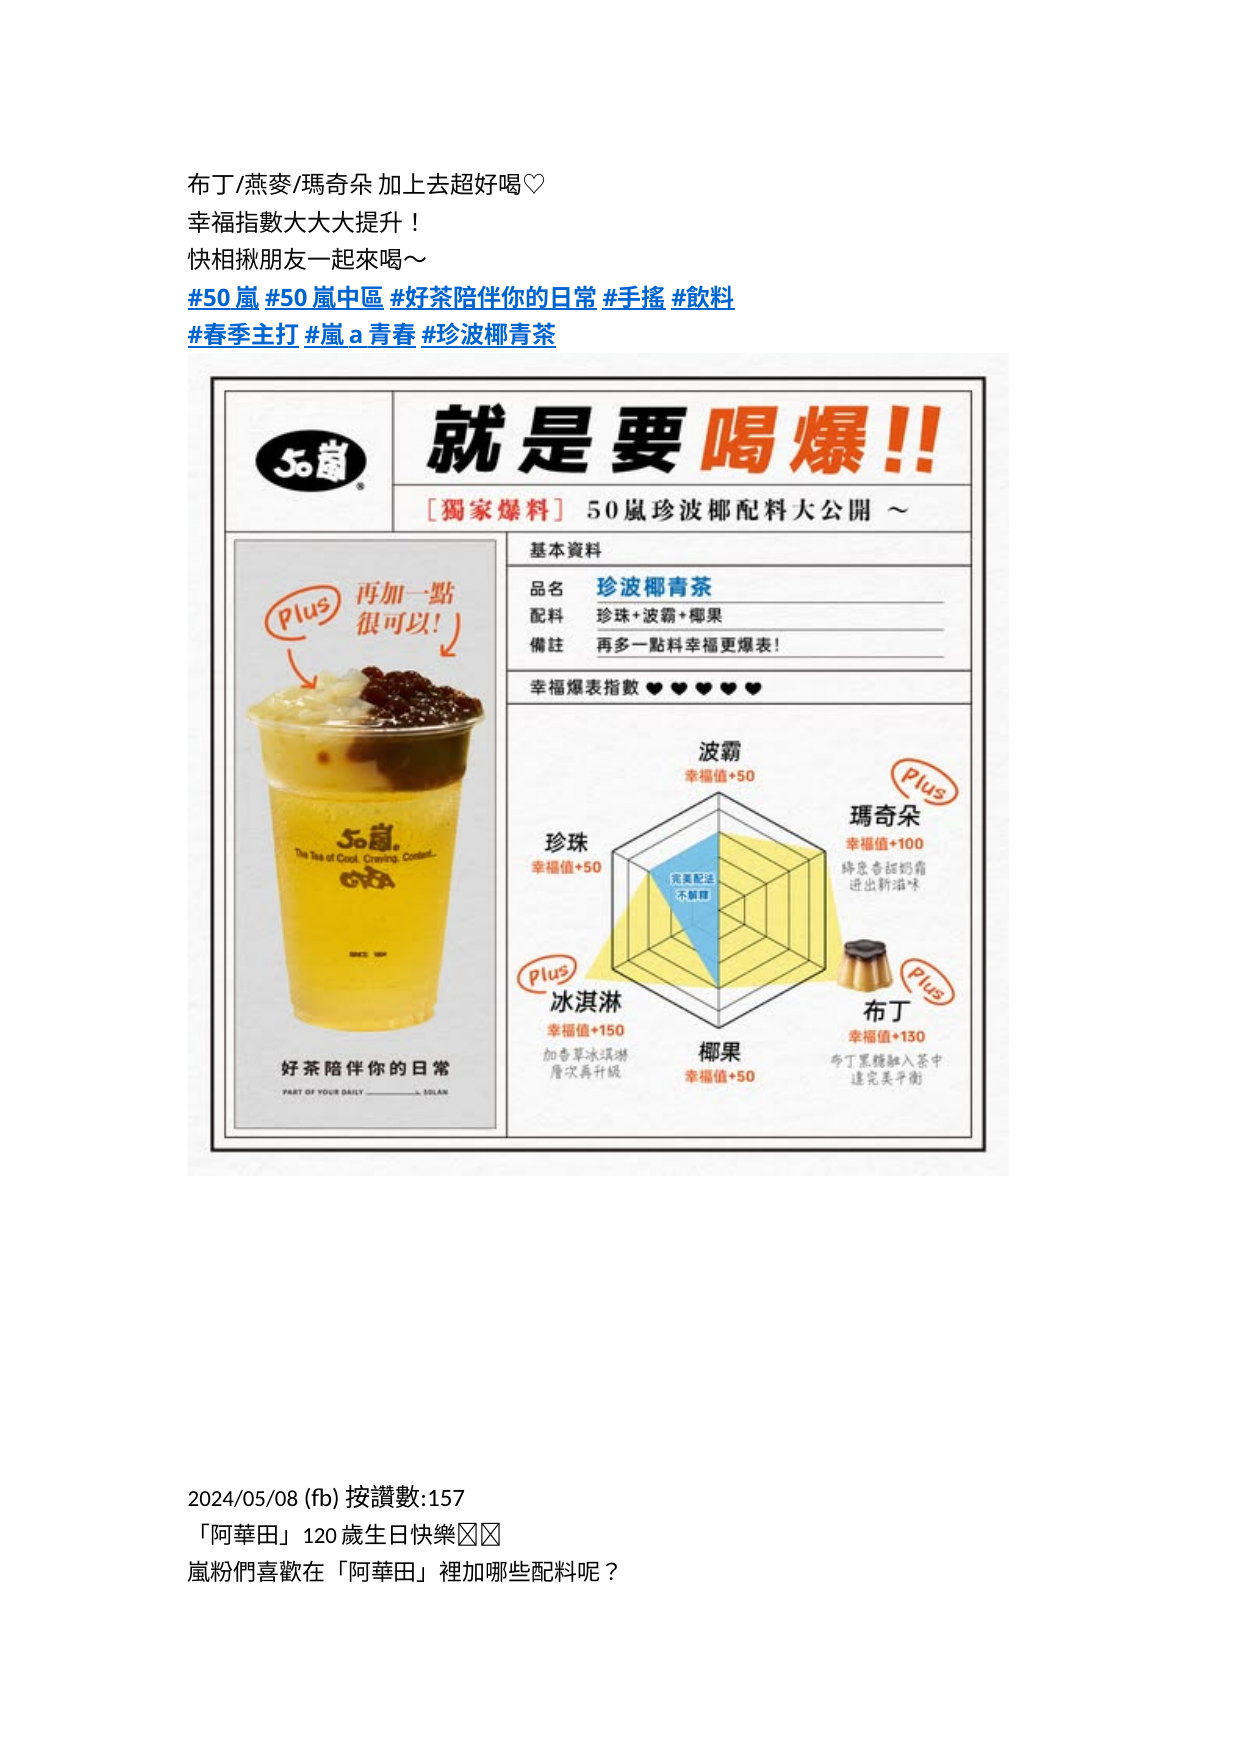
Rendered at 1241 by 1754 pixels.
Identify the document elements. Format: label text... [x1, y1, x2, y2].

text #春季主打 #嵐a青春 #珍波椰青茶 [187, 314, 1053, 352]
text #50嵐 #50嵐中區 #好茶陪伴你的日常 #手搖 #飲料 [187, 277, 1053, 314]
text 嵐粉們喜歡在「阿華田」裡加哪些配料呢？ [187, 1552, 1053, 1589]
picture [187, 353, 1010, 1176]
text 2024/05/08 (fb) 按讚數:157 [187, 1477, 1053, 1514]
text 幸福指數大大大提升！ [187, 202, 1053, 239]
text 快相揪朋友一起來喝～ [187, 239, 1053, 277]
text 布丁/燕麥/瑪奇朵 加上去超好喝♡ [187, 164, 1053, 202]
text 「阿華田」120歲生日快樂🎉🎉 [187, 1514, 1053, 1552]
